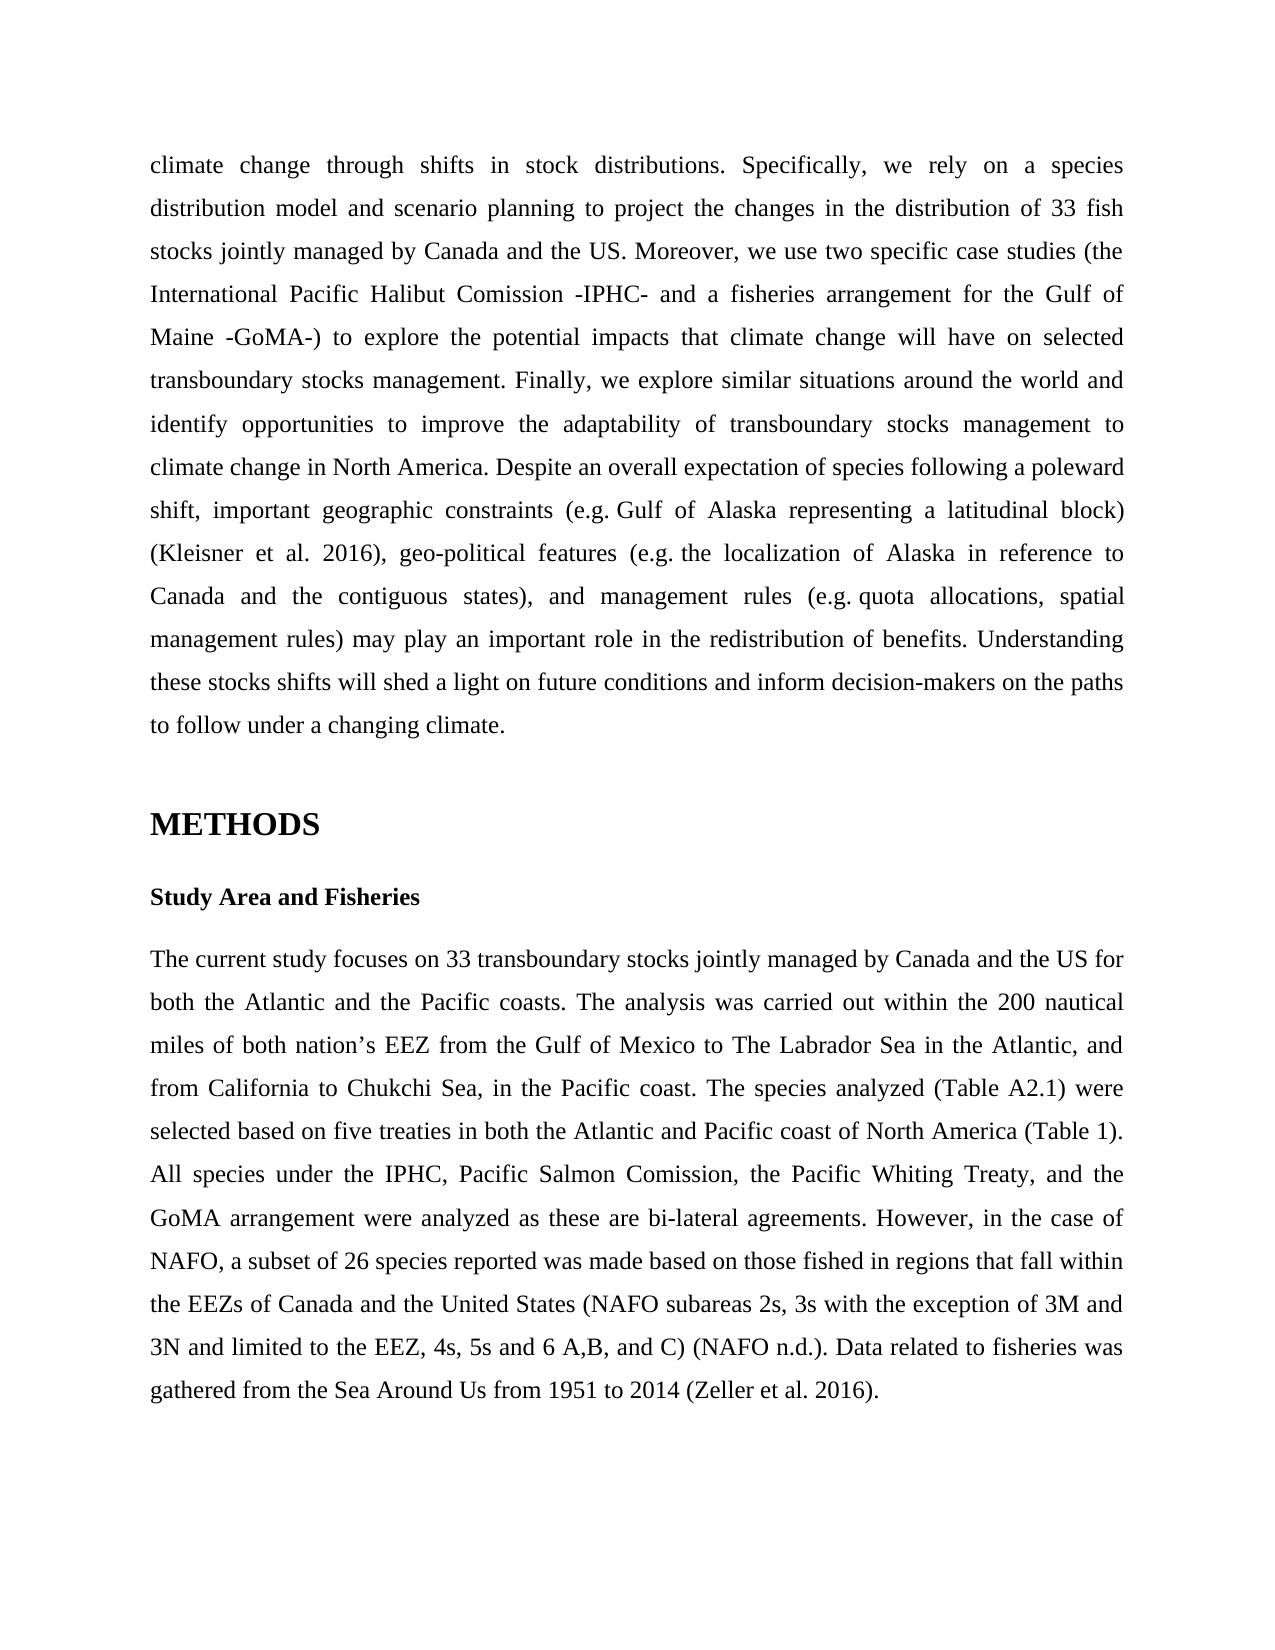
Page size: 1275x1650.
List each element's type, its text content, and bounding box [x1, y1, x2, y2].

subtitle METHODS [150, 804, 1125, 842]
subtitle Study Area and Fisheries [150, 882, 1125, 911]
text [150, 150, 1125, 739]
text The current study focuses on 33 transboundary stocks jointly managed by Canada and the US for both the Atlantic and the Pacific coasts. The analysis was carried out within the 200 nautical miles of both nation’s EEZ from the Gulf of Mexico to The Labrador Sea in the Atlantic, and from California to Chukchi Sea, in the Pacific coast. The species analyzed (Table A2.1) were selected based on five treaties in both the Atlantic and Pacific coast of North America (Table 1). All species under the IPHC, Pacific Salmon Comission, the Pacific Whiting Treaty, and the GoMA arrangement were analyzed as these are bi-lateral agreements. However, in the case of NAFO, a subset of 26 species reported was made based on those fished in regions that fall within the EEZs of Canada and the United States (NAFO subareas 2s, 3s with the exception of 3M and 3N and limited to the EEZ, 4s, 5s and 6 A,B, and C) (NAFO n.d.). Data related to fisheries was gathered from the Sea Around Us from 1951 to 2014 (Zeller et al. 2016). [150, 944, 1125, 1404]
